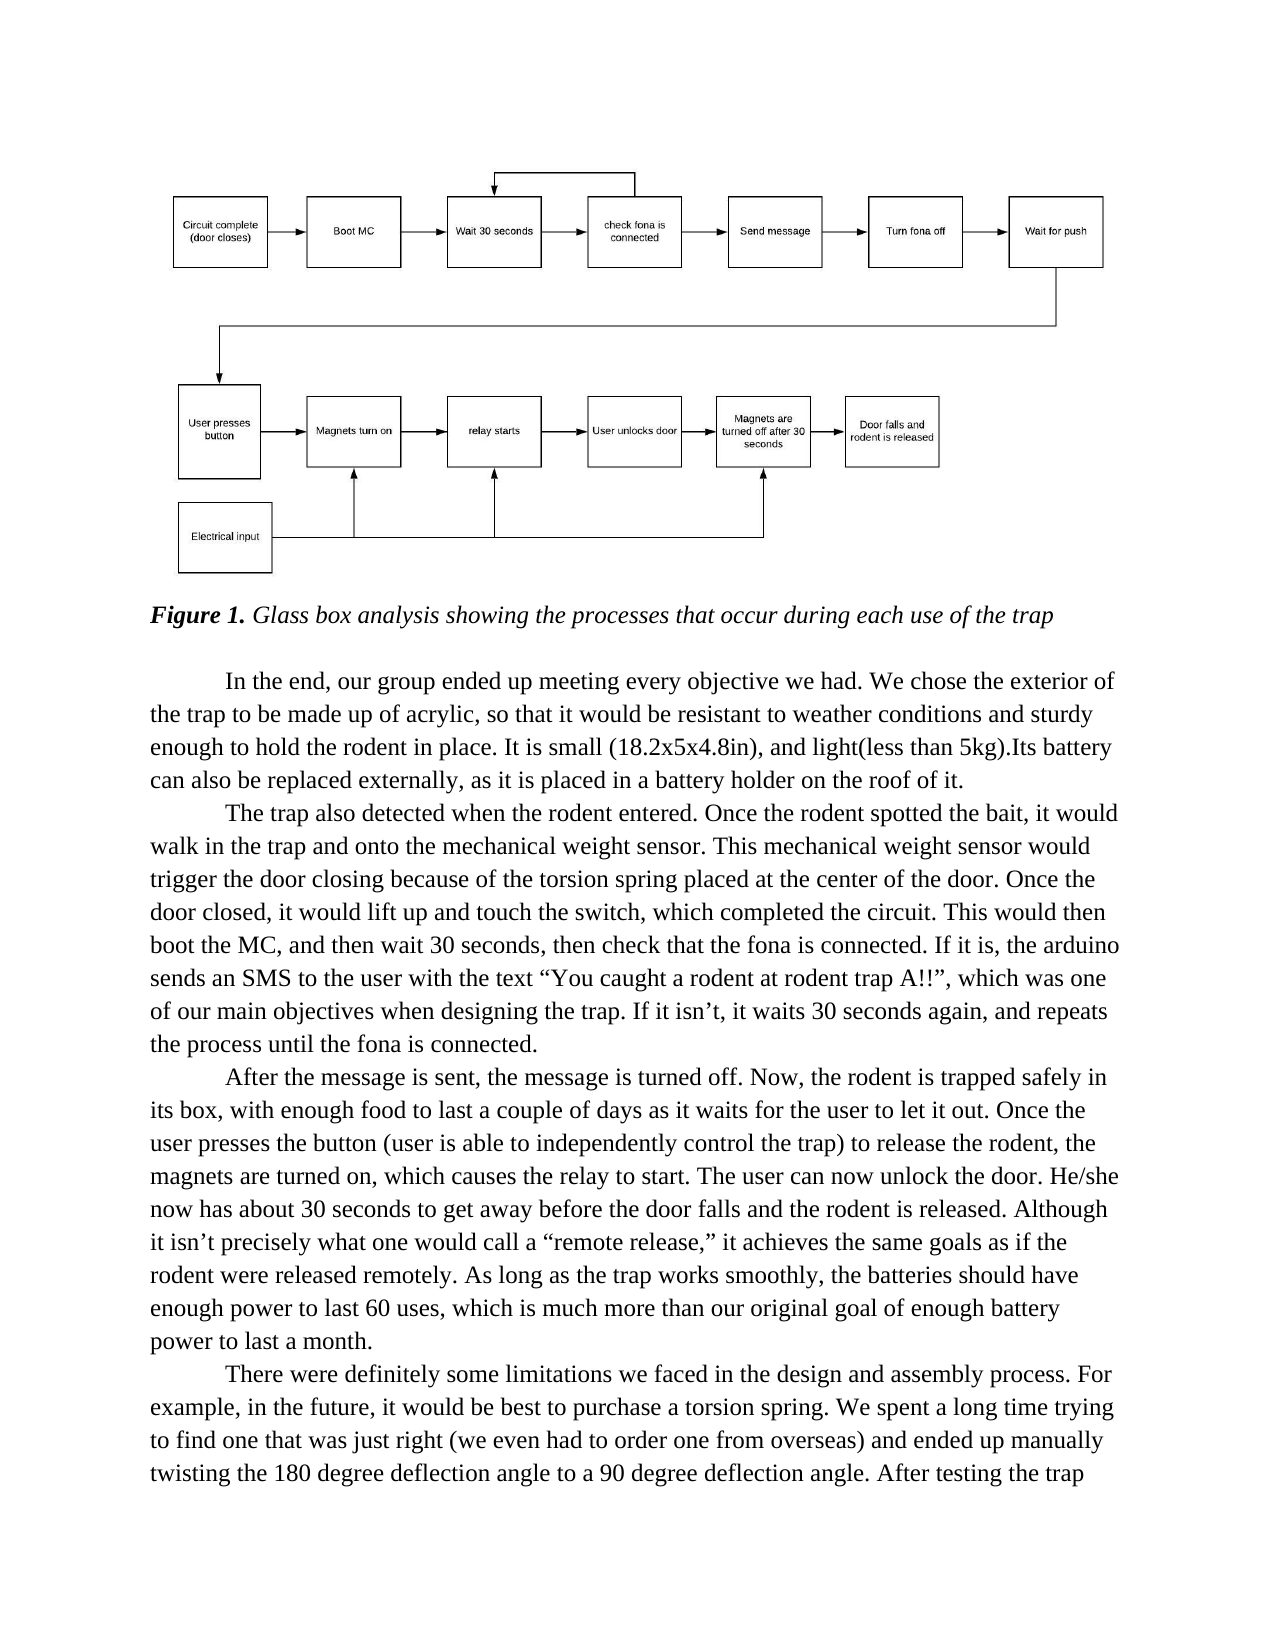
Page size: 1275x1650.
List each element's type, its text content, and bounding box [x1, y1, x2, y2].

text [150, 1359, 1125, 1487]
text The trap also detected when the rodent entered. Once the rodent spotted the bait, it would walk in the trap and onto the mechanical weight sensor. This mechanical weight sensor would trigger the door closing because of the torsion spring placed at the center of the door. Once the door closed, it would lift up and touch the switch, which completed the circuit. This would then boot the MC, and then wait 30 seconds, then check that the fona is connected. If it is, the arduino sends an SMS to the user with the text “You caught a rodent at rodent trap A!!”, which was one of our main objectives when designing the trap. If it isn’t, it waits 30 seconds again, and repeats the process until the fona is connected. [150, 798, 1125, 1058]
text In the end, our group ended up meeting every objective we had. We chose the exterior of the trap to be made up of acrylic, so that it would be resistant to weather conditions and sturdy enough to hold the rodent in place. It is small (18.2x5x4.8in), and light(less than 5kg).Its battery can also be replaced externally, as it is placed in a battery holder on the roof of it. [150, 666, 1125, 793]
picture [150, 150, 1125, 596]
text Figure 1. Glass box analysis showing the processes that occur during each use of the trap [150, 600, 1125, 628]
text After the message is sent, the message is turned off. Now, the rodent is trapped safely in its box, with enough food to last a couple of days as it waits for the user to let it out. Once the user presses the button (user is able to independently control the trap) to release the rodent, the magnets are turned on, which causes the relay to start. The user can now unlock the door. He/she now has about 30 seconds to get away before the door falls and the rodent is released. Although it isn’t precisely what one would call a “remote release,” it achieves the same goals as if the rodent were released remotely. As long as the trap works smoothly, the batteries should have enough power to last 60 uses, which is much more than our original goal of enough battery power to last a month. [150, 1062, 1125, 1355]
